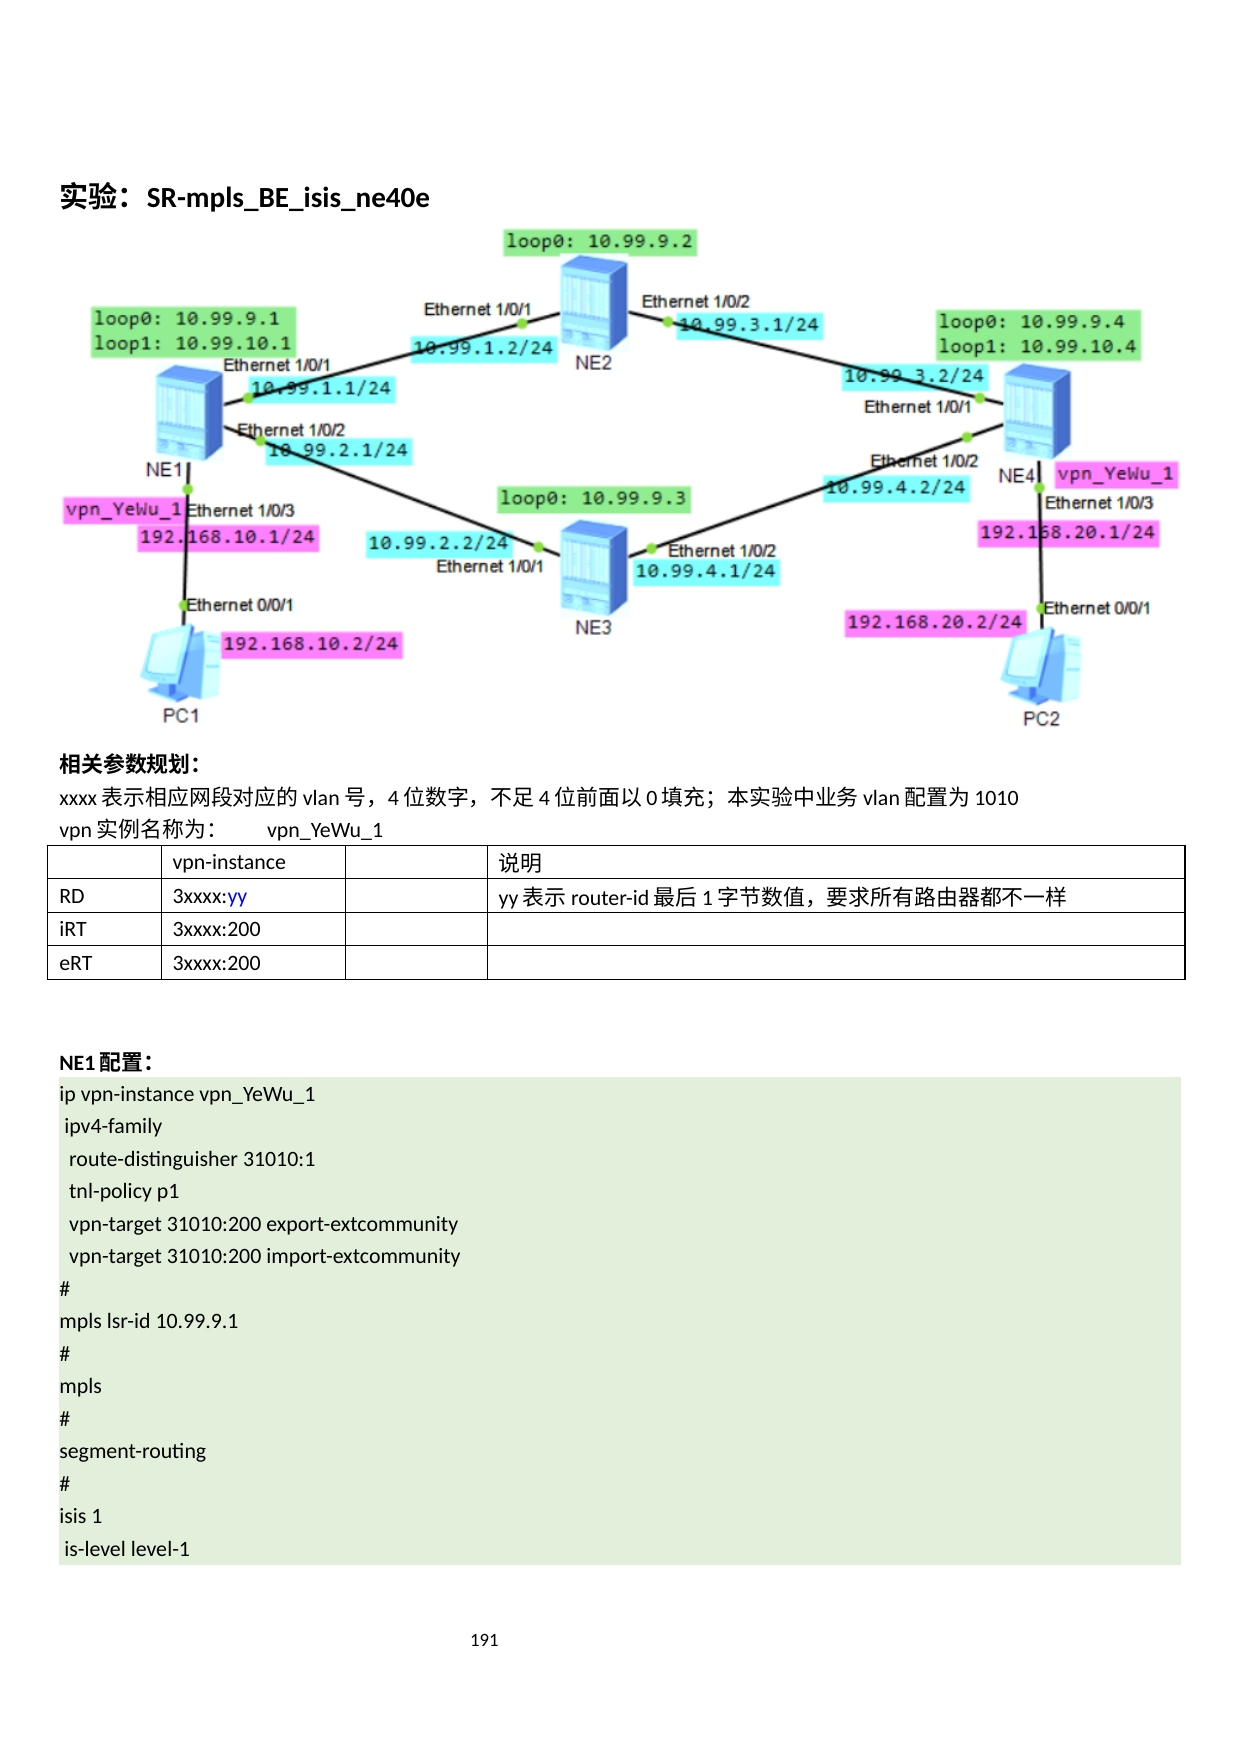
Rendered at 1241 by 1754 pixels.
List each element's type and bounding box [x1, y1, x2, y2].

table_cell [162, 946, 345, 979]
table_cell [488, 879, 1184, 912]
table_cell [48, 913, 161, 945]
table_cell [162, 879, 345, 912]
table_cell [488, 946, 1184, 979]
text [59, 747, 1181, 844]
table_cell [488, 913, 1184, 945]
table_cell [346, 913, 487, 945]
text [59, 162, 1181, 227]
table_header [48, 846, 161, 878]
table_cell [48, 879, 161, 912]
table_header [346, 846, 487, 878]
picture [59, 227, 1181, 729]
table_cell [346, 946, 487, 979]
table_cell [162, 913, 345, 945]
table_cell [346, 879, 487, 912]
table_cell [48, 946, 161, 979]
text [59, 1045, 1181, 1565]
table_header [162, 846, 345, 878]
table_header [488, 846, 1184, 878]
